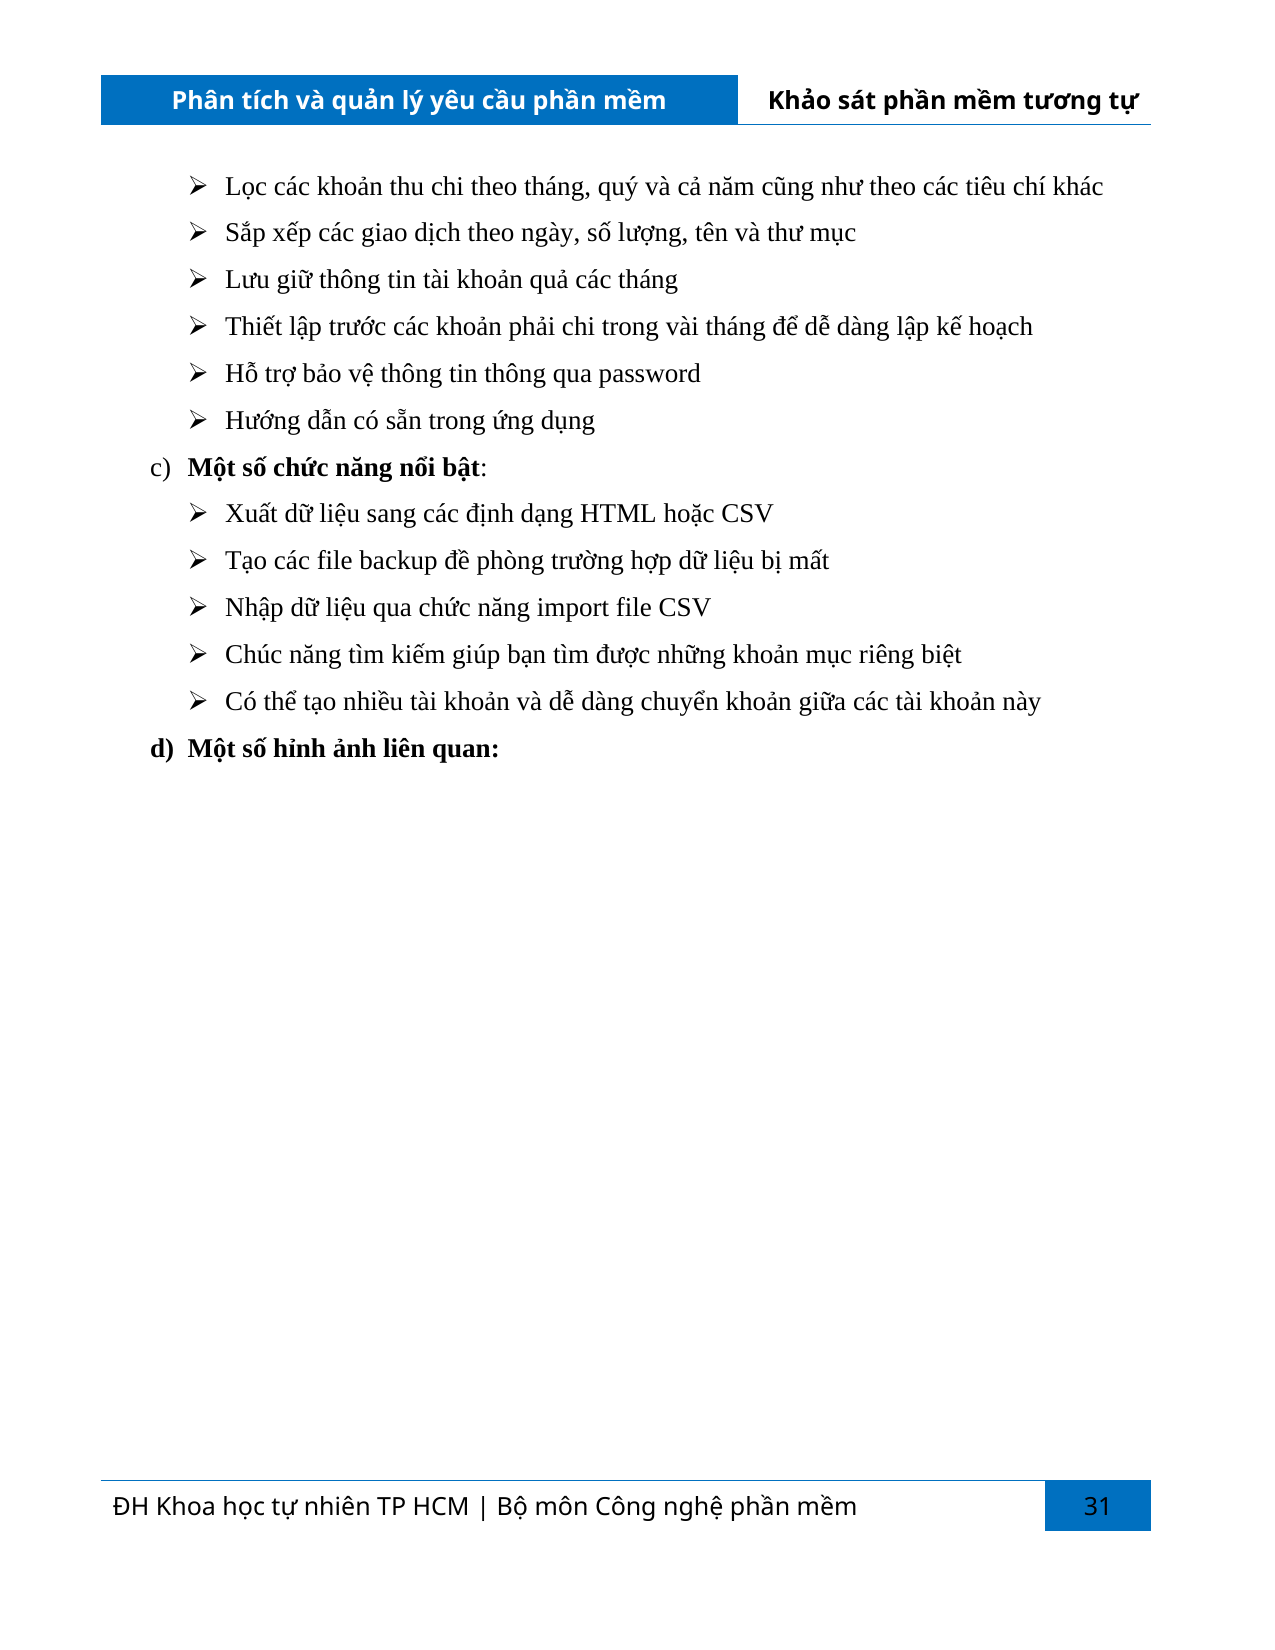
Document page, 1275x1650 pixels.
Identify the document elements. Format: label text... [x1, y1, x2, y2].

list Lưu giữ thông tin tài khoản quả các tháng​ [187, 263, 1162, 294]
list Sắp xếp các giao dịch theo ngày, số lượng, tên và thư mục​ [187, 216, 1162, 248]
list Hỗ trợ bảo vệ thông tin thông qua password​ [187, 357, 1162, 388]
list Chúc năng tìm kiếm giúp bạn tìm được những khoản mục riêng biệt​ [187, 638, 1162, 669]
list Tạo các file backup đề phòng trường hợp dữ liệu bị mất​ [187, 544, 1162, 576]
list Nhập dữ liệu qua chức năng import file CSV​ [187, 591, 1162, 622]
list Xuất dữ liệu sang các định dạng HTML hoặc CSV​ [187, 497, 1162, 529]
list Hướng dẫn có sẵn trong ứng dụng​ [187, 404, 1162, 435]
list Một số chức năng nổi bật: [150, 451, 1162, 482]
list Lọc các khoản thu chi theo tháng, quý và cả năm cũng như theo các tiêu chí khác​ [187, 169, 1162, 201]
list Thiết lập trước các khoản phải chi trong vài tháng để dễ dàng lập kế hoạch​ [187, 310, 1162, 341]
list Một số hỉnh ảnh liên quan: [150, 732, 1162, 763]
list Có thể tạo nhiều tài khoản và dễ dàng chuyển khoản giữa các tài khoản này​ [187, 685, 1162, 716]
